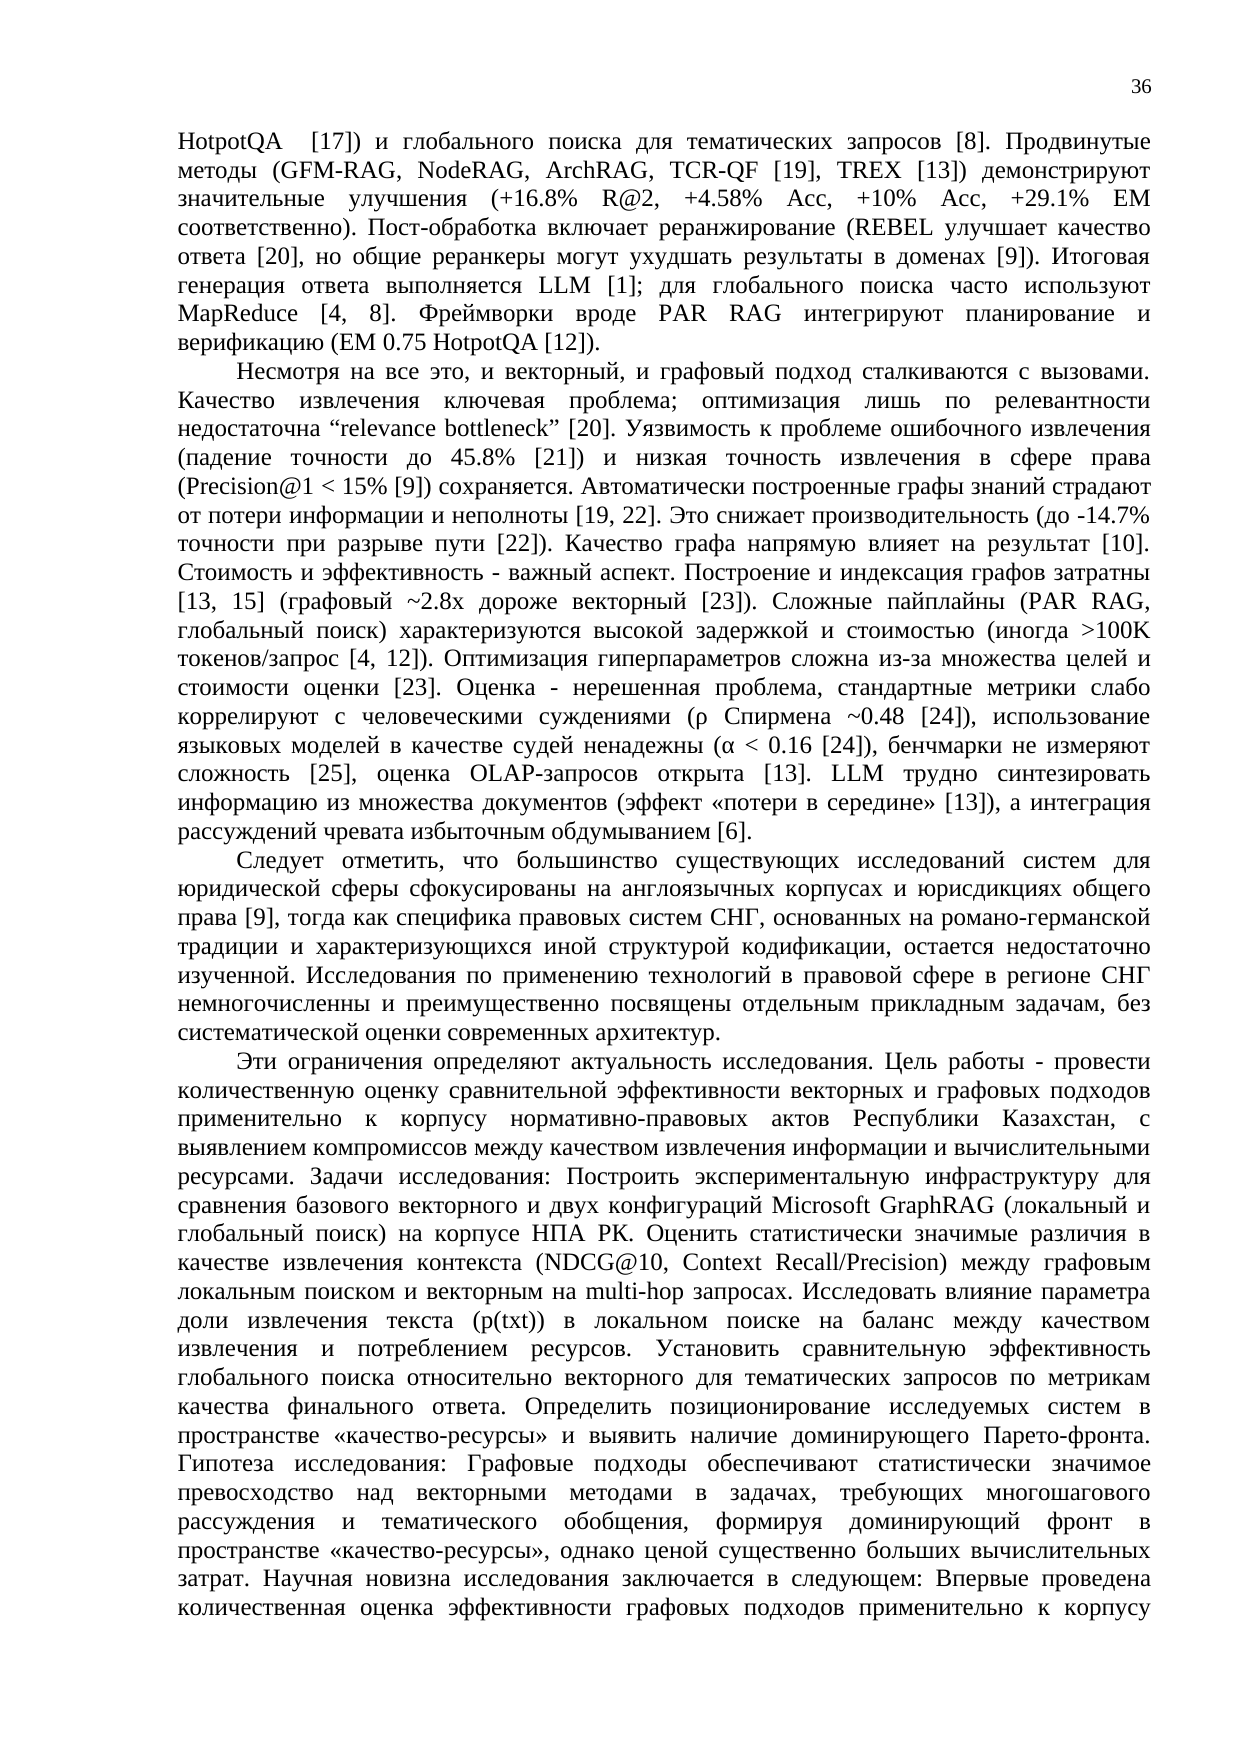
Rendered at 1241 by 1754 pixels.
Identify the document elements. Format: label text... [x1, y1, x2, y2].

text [177, 126, 1152, 356]
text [177, 1046, 1152, 1621]
text Следует отметить, что большинство существующих исследований систем для юридической сферы сфокусированы на англоязычных корпусах и юрисдикциях общего права [9], тогда как специфика правовых систем СНГ, основанных на романо-германской традиции и характеризующихся иной структурой кодификации, остается недостаточно изученной. Исследования по применению технологий в правовой сфере в регионе СНГ немногочисленны и преимущественно посвящены отдельным прикладным задачам, без систематической оценки современных архитектур. [177, 845, 1152, 1046]
text Несмотря на все это, и векторный, и графовый подход сталкиваются с вызовами. Качество извлечения ключевая проблема; оптимизация лишь по релевантности недостаточна “relevance bottleneck” [20]. Уязвимость к проблеме ошибочного извлечения (падение точности до 45.8% [21]) и низкая точность извлечения в сфере права (Precision@1 < 15% [9]) сохраняется. Автоматически построенные графы знаний страдают от потери информации и неполноты [19, 22]. Это снижает производительность (до -14.7% точности при разрыве пути [22]). Качество графа напрямую влияет на результат [10]. Стоимость и эффективность - важный аспект. Построение и индексация графов затратны [13, 15] (графовый ~2.8x дороже векторный [23]). Сложные пайплайны (PAR RAG, глобальный поиск) характеризуются высокой задержкой и стоимостью (иногда >100K токенов/запрос [4, 12]). Оптимизация гиперпараметров сложна из-за множества целей и стоимости оценки [23]. Оценка - нерешенная проблема, стандартные метрики слабо коррелируют с человеческими суждениями (ρ Спирмена ~0.48 [24]), использование языковых моделей в качестве судей ненадежны (α < 0.16 [24]), бенчмарки не измеряют сложность [25], оценка OLAP-запросов открыта [13]. LLM трудно синтезировать информацию из множества документов (эффект «потери в середине» [13]), а интеграция рассуждений чревата избыточным обдумыванием [6]. [177, 356, 1152, 845]
